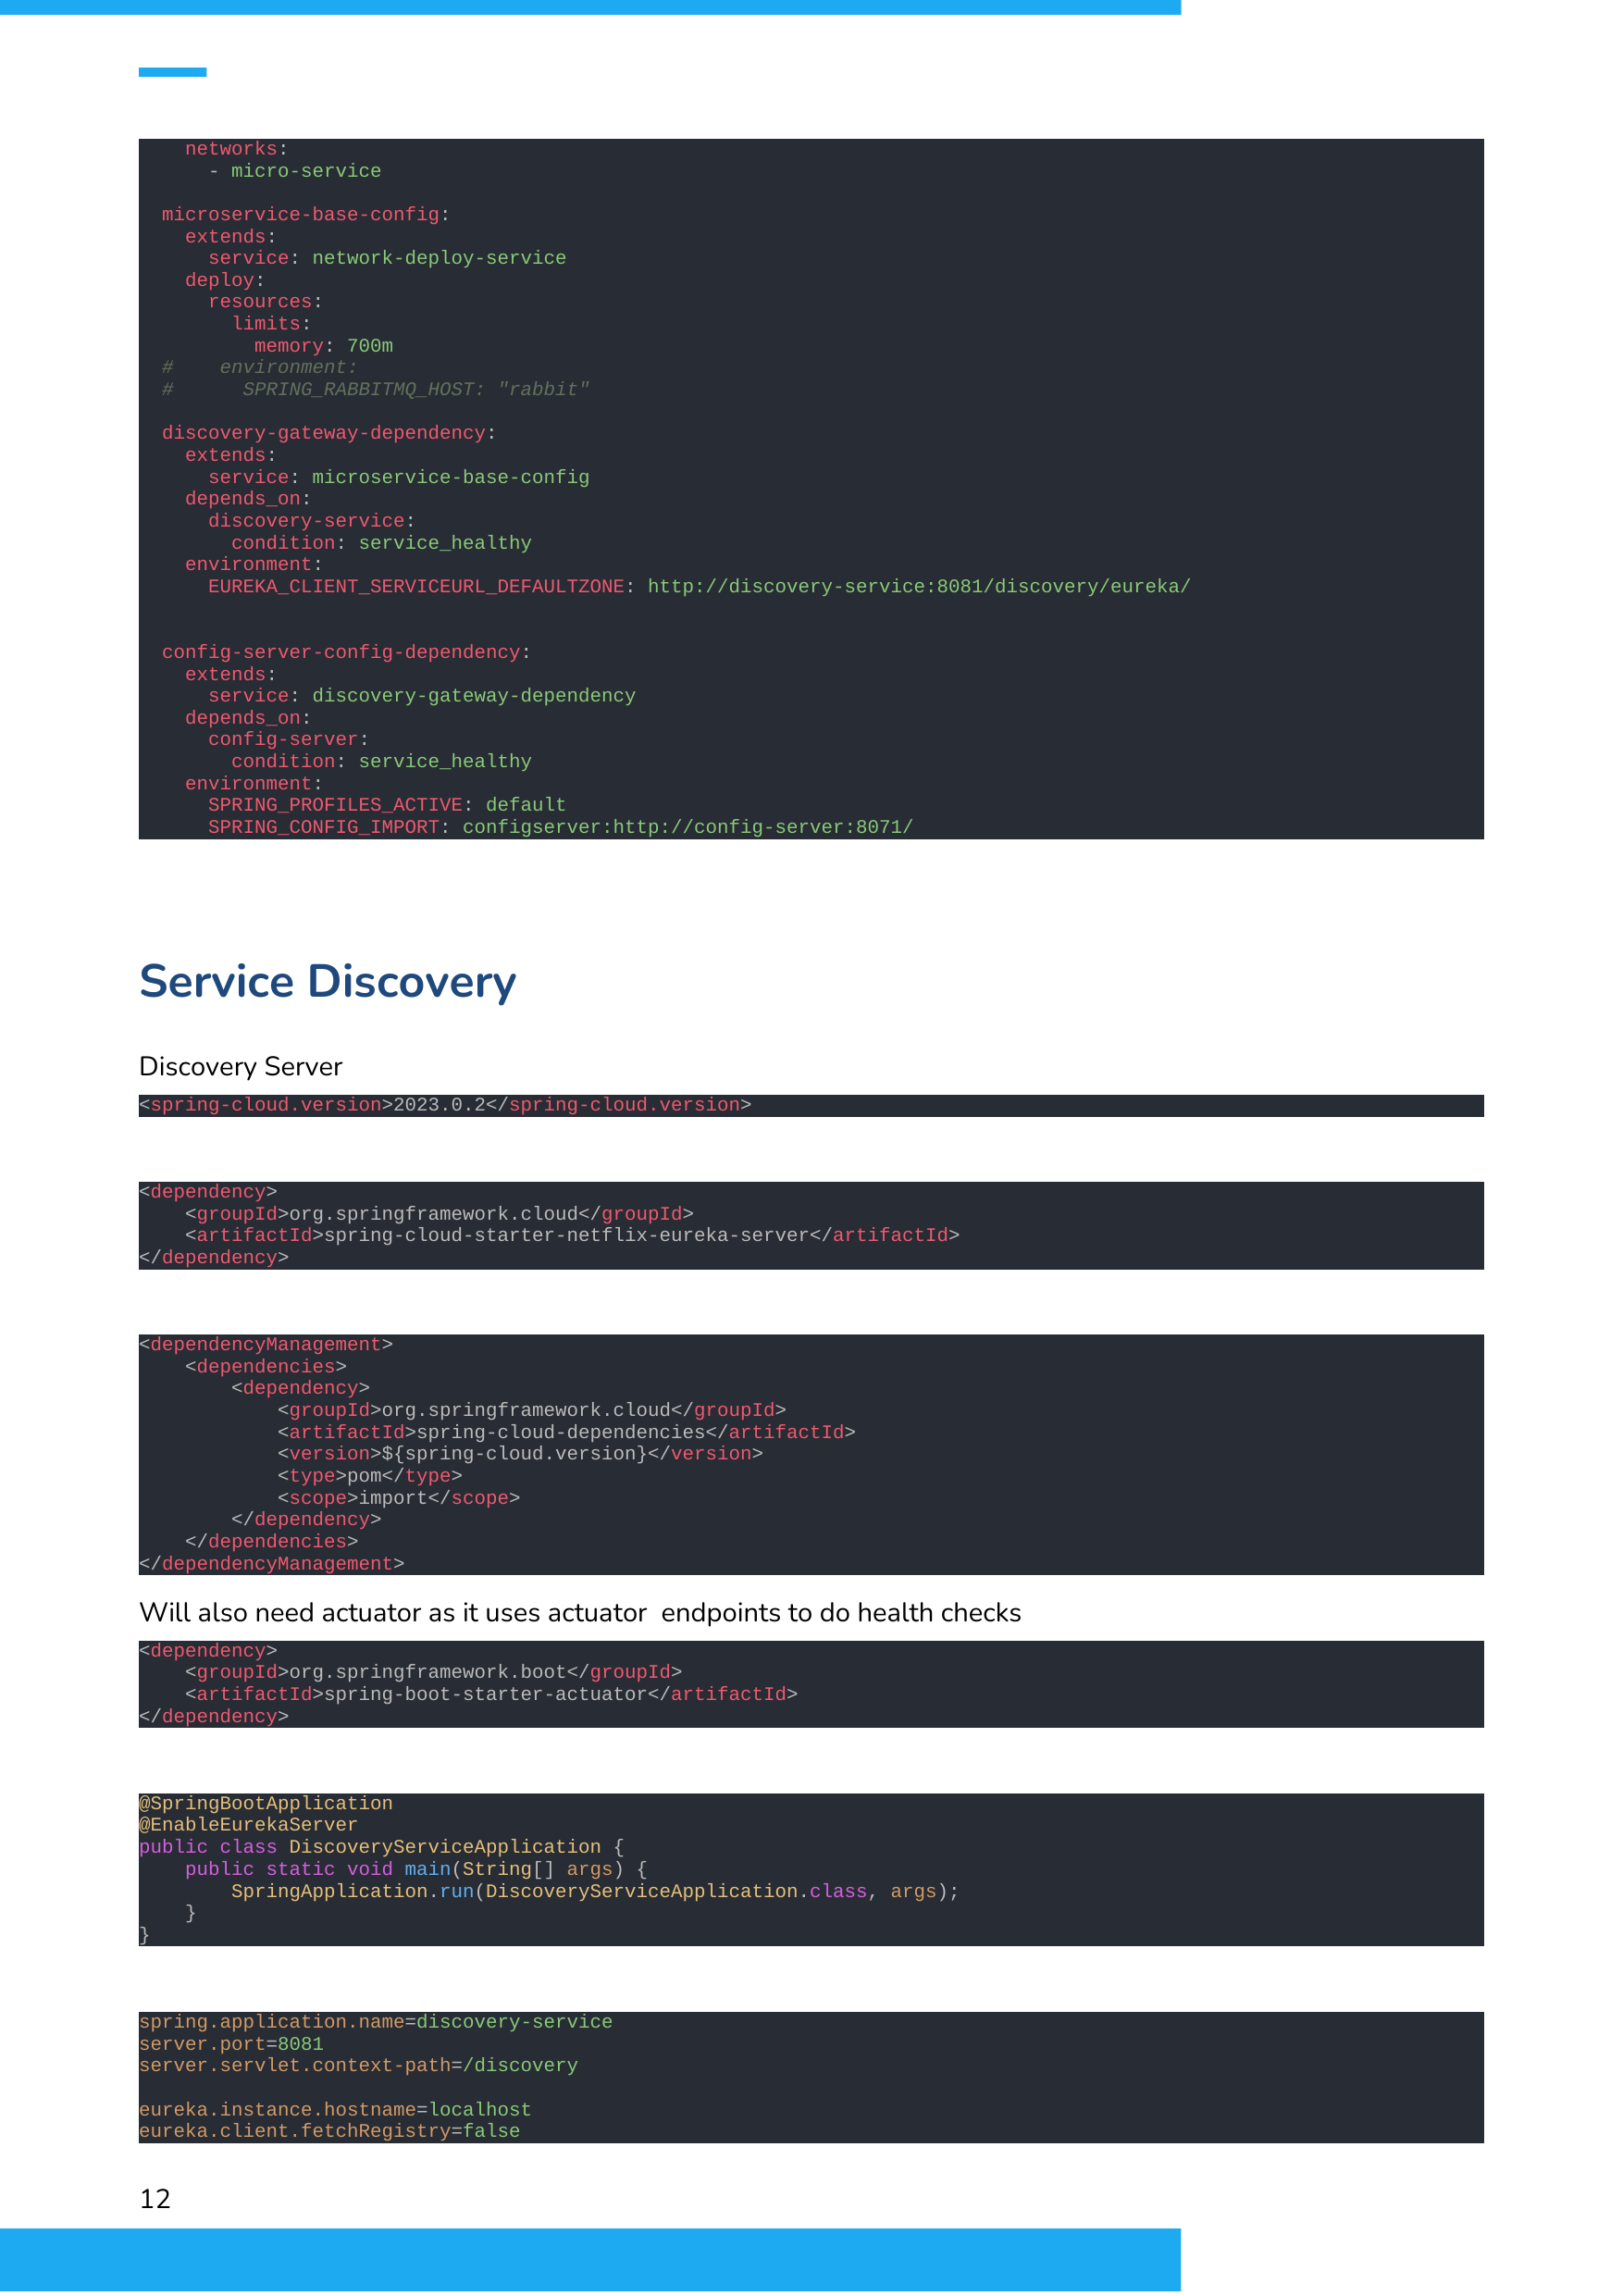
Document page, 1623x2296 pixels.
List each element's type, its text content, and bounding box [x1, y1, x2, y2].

subtitle Service Discovery [139, 950, 1484, 1013]
picture [0, 2228, 1182, 2291]
text <dependency> <groupId>org.springframework.boot</groupId> <artifactId>spring-boot-starter-actuator</artifactId> </dependency> [139, 1641, 1484, 1728]
text <dependencyManagement> <dependencies> <dependency> <groupId>org.springframework.cloud</groupId> <artifactId>spring-cloud-dependencies</artifactId> <version>${spring-cloud.version}</version> <type>pom</type> <scope>import</scope> </dependency> </dependencies> </dependencyManagement> [139, 1334, 1484, 1575]
picture [139, 68, 207, 77]
text Discovery Server [139, 1049, 1484, 1086]
text <spring-cloud.version>2023.0.2</spring-cloud.version> [139, 1095, 1484, 1117]
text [139, 2012, 1484, 2143]
text <dependency> <groupId>org.springframework.cloud</groupId> <artifactId>spring-cloud-starter-netflix-eureka-server</artifactId> </dependency> [139, 1182, 1484, 1270]
picture [0, 0, 1182, 15]
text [139, 139, 1484, 839]
text Will also need actuator as it uses actuator endpoints to do health checks [139, 1595, 1484, 1632]
text @SpringBootApplication @EnableEurekaServer public class DiscoveryServiceApplication { public static void main(String[] args) { SpringApplication.run(DiscoveryServiceApplication.class, args); } } [139, 1793, 1484, 1946]
